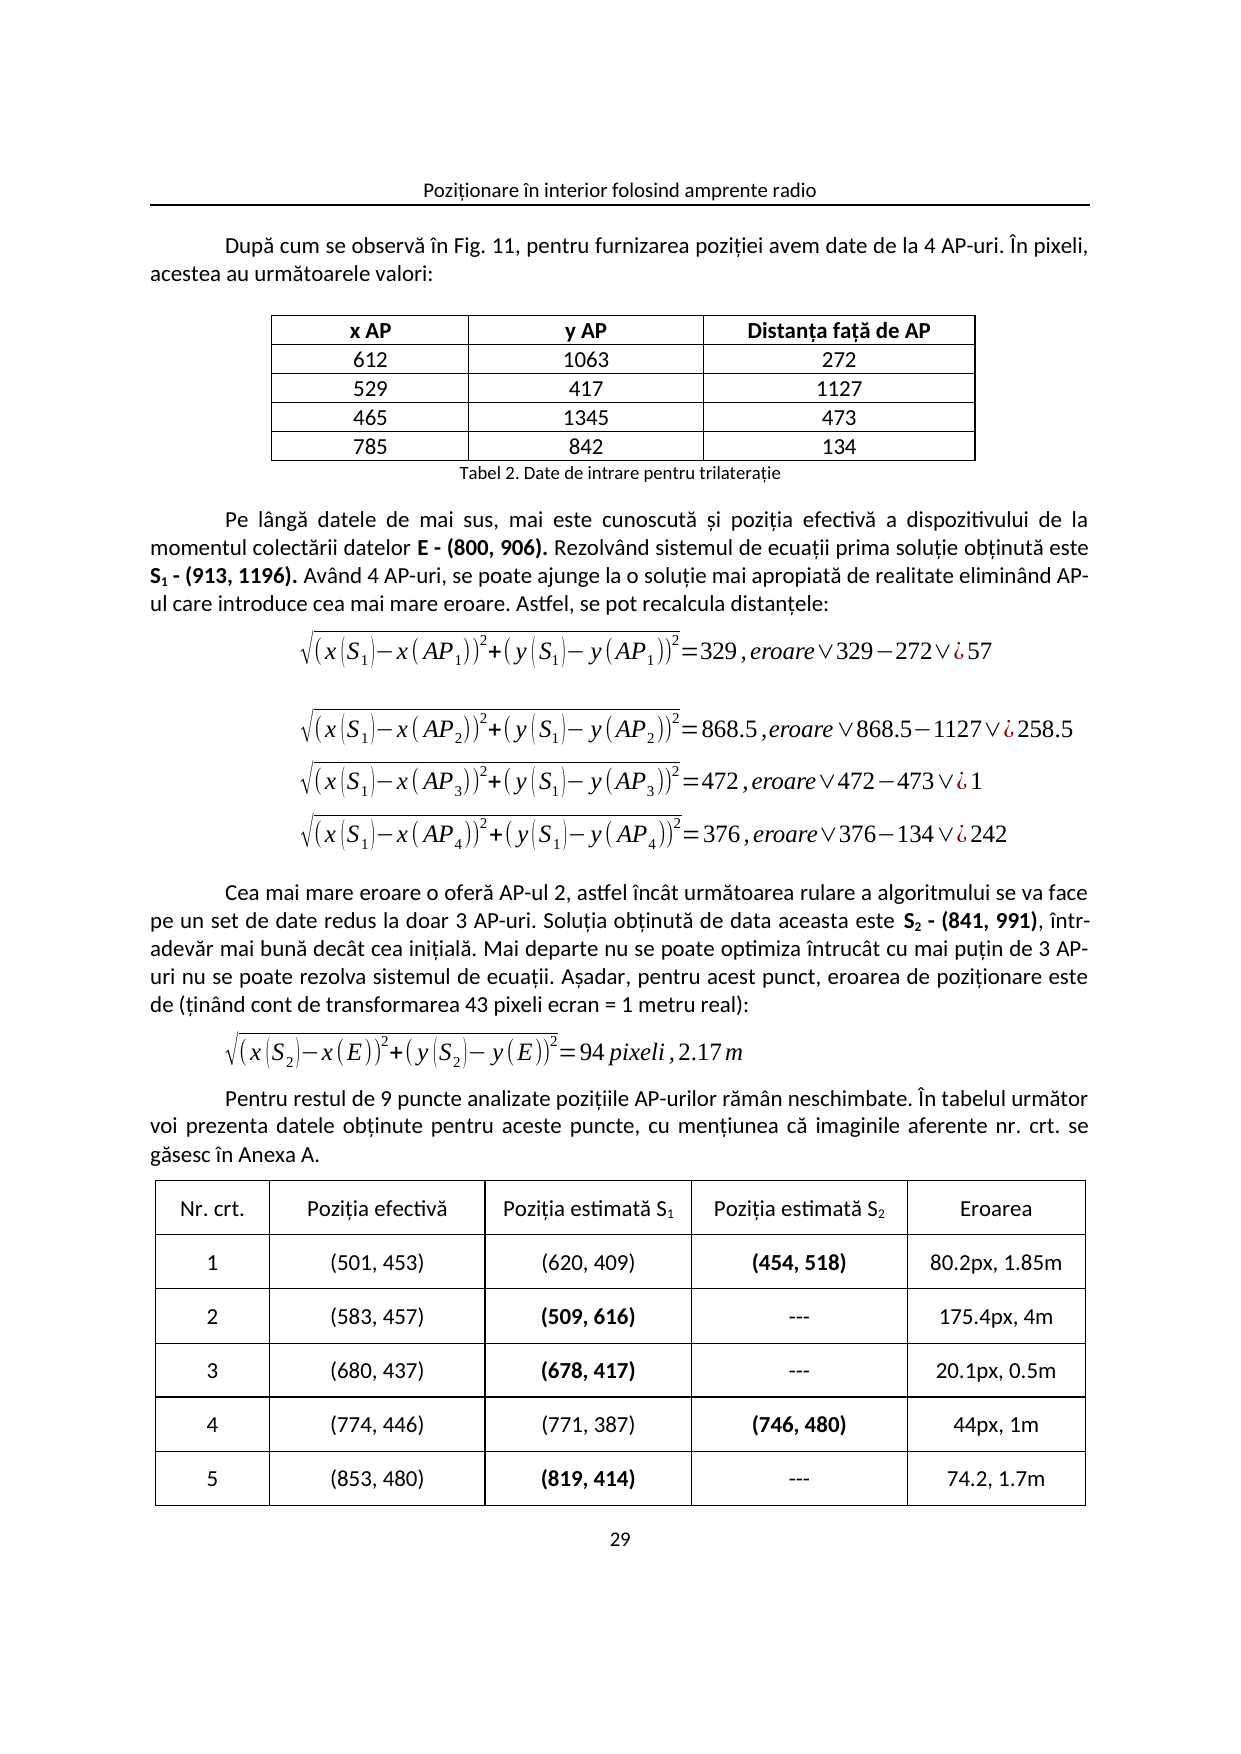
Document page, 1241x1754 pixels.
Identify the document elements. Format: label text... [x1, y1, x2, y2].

table_cell 80.2px, 1.85m [908, 1235, 1085, 1288]
table_cell (620, 409) [486, 1235, 691, 1288]
table_cell 175.4px, 4m [908, 1289, 1085, 1342]
table_cell 5 [156, 1452, 269, 1504]
table_cell (678, 417) [486, 1344, 691, 1396]
table_cell 612 [272, 345, 468, 373]
table_header y AP [469, 316, 703, 344]
table_cell (454, 518) [692, 1235, 907, 1288]
table_cell 473 [704, 403, 974, 431]
table_cell --- [692, 1289, 907, 1342]
table_cell (509, 616) [486, 1289, 691, 1342]
table_cell (746, 480) [692, 1398, 907, 1451]
table_header Poziția estimată S1 [486, 1181, 691, 1234]
table_cell 1127 [704, 374, 974, 402]
text Cea mai mare eroare o oferă AP-ul 2, astfel încât următoarea rulare a algoritmului se va face pe un set de date redus la doar 3 AP-uri. Soluția obținută de data aceasta este S2 - (841, 991), într-adevăr mai bună decât cea inițială. Mai departe nu se poate optimiza întrucât cu mai puțin de 3 AP-uri nu se poate rezolva sistemul de ecuații. Așadar, pentru acest punct, eroarea de poziționare este de (ținând cont de transformarea 43 pixeli ecran = 1 metru real): [150, 878, 1090, 1018]
table_cell 134 [704, 432, 974, 460]
table_cell --- [692, 1452, 907, 1504]
table_cell (501, 453) [270, 1235, 484, 1288]
table_header Poziția estimată S2 [692, 1181, 907, 1234]
table_cell 20.1px, 0.5m [908, 1344, 1085, 1396]
table_cell 842 [469, 432, 703, 460]
table_cell (771, 387) [486, 1398, 691, 1451]
text Tabel 2. Date de intrare pentru trilaterație [150, 461, 1090, 484]
text Pe lângă datele de mai sus, mai este cunoscută și poziția efectivă a dispozitivului de la momentul colectării datelor E - (800, 906). Rezolvând sistemul de ecuații prima soluție obținută este S1 - (913, 1196). Având 4 AP-uri, se poate ajunge la o soluție mai apropiată de realitate eliminând AP-ul care introduce cea mai mare eroare. Astfel, se pot recalcula distanțele: [150, 505, 1090, 617]
table_header Nr. crt. [156, 1181, 269, 1234]
table_cell 2 [156, 1289, 269, 1342]
table_cell 1 [156, 1235, 269, 1288]
table_cell 74.2, 1.7m [908, 1452, 1085, 1504]
table_cell --- [692, 1344, 907, 1396]
table_cell (583, 457) [270, 1289, 484, 1342]
table_cell 465 [272, 403, 468, 431]
table_header Eroarea [908, 1181, 1085, 1234]
table_cell 3 [156, 1344, 269, 1396]
table_header Distanța față de AP [704, 316, 974, 344]
table_cell (774, 446) [270, 1398, 484, 1451]
table_cell 1063 [469, 345, 703, 373]
table_cell 272 [704, 345, 974, 373]
table_header Poziția efectivă [270, 1181, 484, 1234]
table_header x AP [272, 316, 468, 344]
table_cell 1345 [469, 403, 703, 431]
table_cell 44px, 1m [908, 1398, 1085, 1451]
table_cell (819, 414) [486, 1452, 691, 1504]
table_cell 529 [272, 374, 468, 402]
table_cell (680, 437) [270, 1344, 484, 1396]
table_cell (853, 480) [270, 1452, 484, 1504]
text Pentru restul de 9 puncte analizate pozițiile AP-urilor rămân neschimbate. În tabelul următor voi prezenta datele obținute pentru aceste puncte, cu mențiunea că imaginile aferente nr. crt. se găsesc în Anexa A. [150, 1084, 1090, 1168]
text După cum se observă în Fig. 11, pentru furnizarea poziției avem date de la 4 AP-uri. În pixeli, acestea au următoarele valori: [150, 231, 1090, 287]
table_cell 785 [272, 432, 468, 460]
table_cell 417 [469, 374, 703, 402]
table_cell 4 [156, 1398, 269, 1451]
